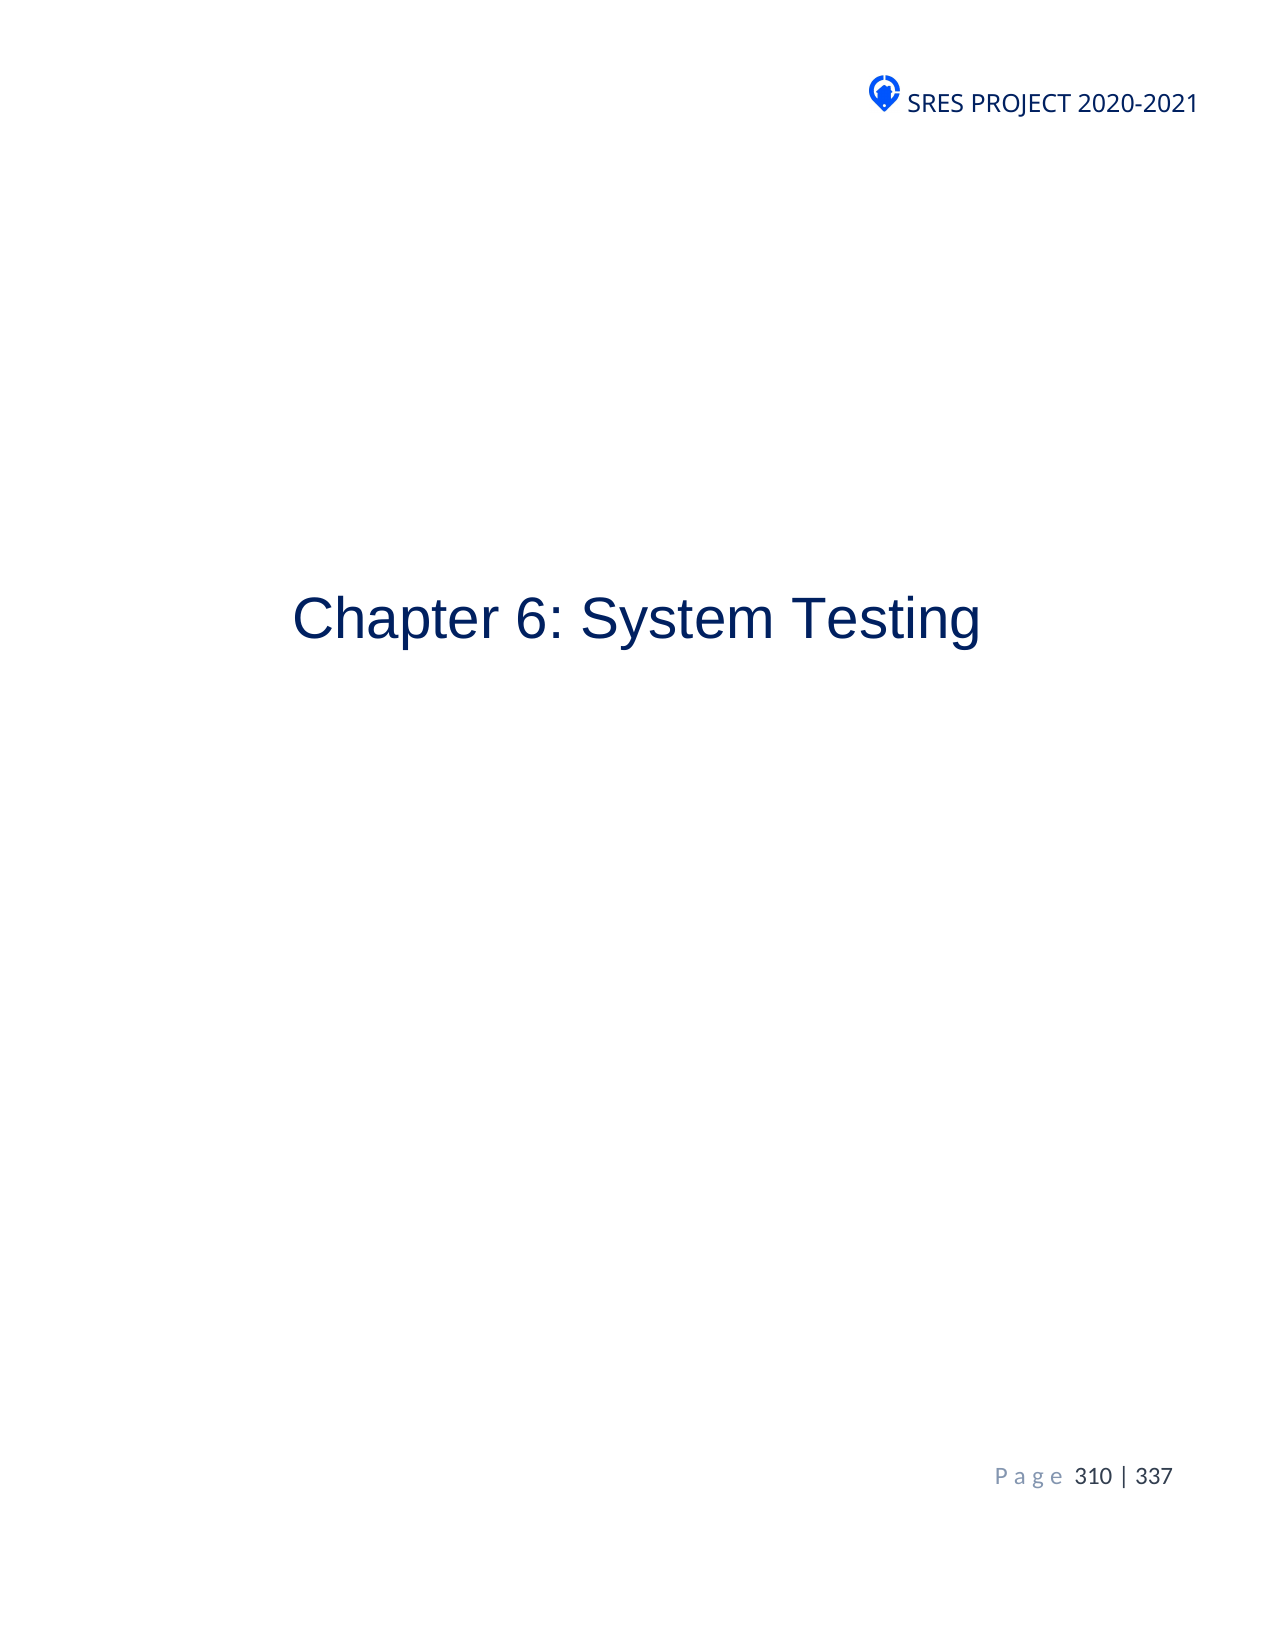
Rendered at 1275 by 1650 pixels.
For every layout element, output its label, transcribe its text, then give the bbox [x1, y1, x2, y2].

picture [868, 75, 901, 113]
text Chapter 6: System Testing [75, 584, 1200, 651]
